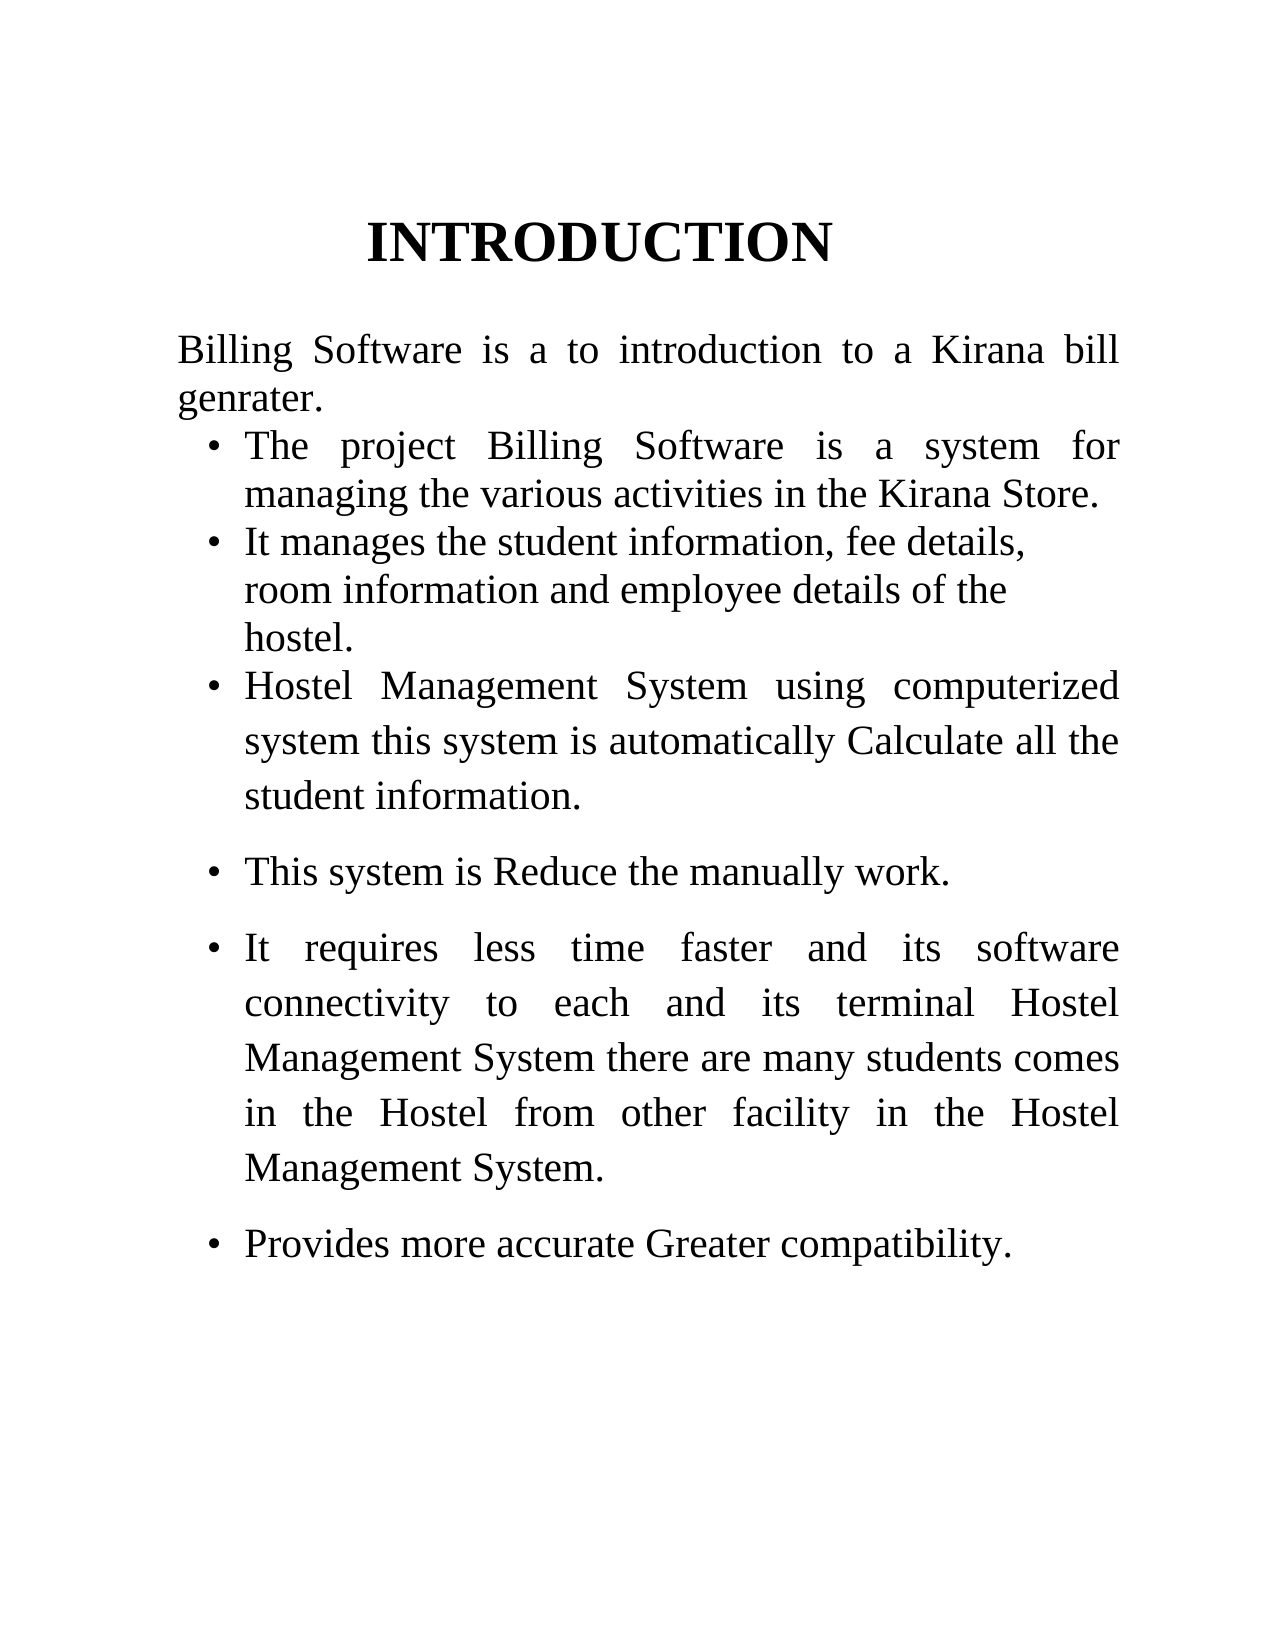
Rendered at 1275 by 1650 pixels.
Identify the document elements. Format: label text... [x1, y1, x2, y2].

list It requires less time faster and its software connectivity to each and its terminal Hostel Management System there are many students comes in the Hostel from other facility in the Hostel Management System. [207, 922, 1121, 1191]
list This system is Reduce the manually work. [207, 847, 1121, 894]
list Provides more accurate Greater compatibility. [207, 1219, 1121, 1267]
list The project Billing Software is a system for managing the various activities in the Kirana Store. [207, 421, 1121, 517]
list Hostel Management System using computerized system this system is automatically Calculate all the student information. [207, 660, 1121, 818]
text Billing Software is a to introduction to a Kirana bill genrater. [177, 325, 1121, 421]
text INTRODUCTION [177, 207, 1121, 274]
list It manages the student information, fee details, room information and employee details of the hostel. [207, 517, 1121, 660]
